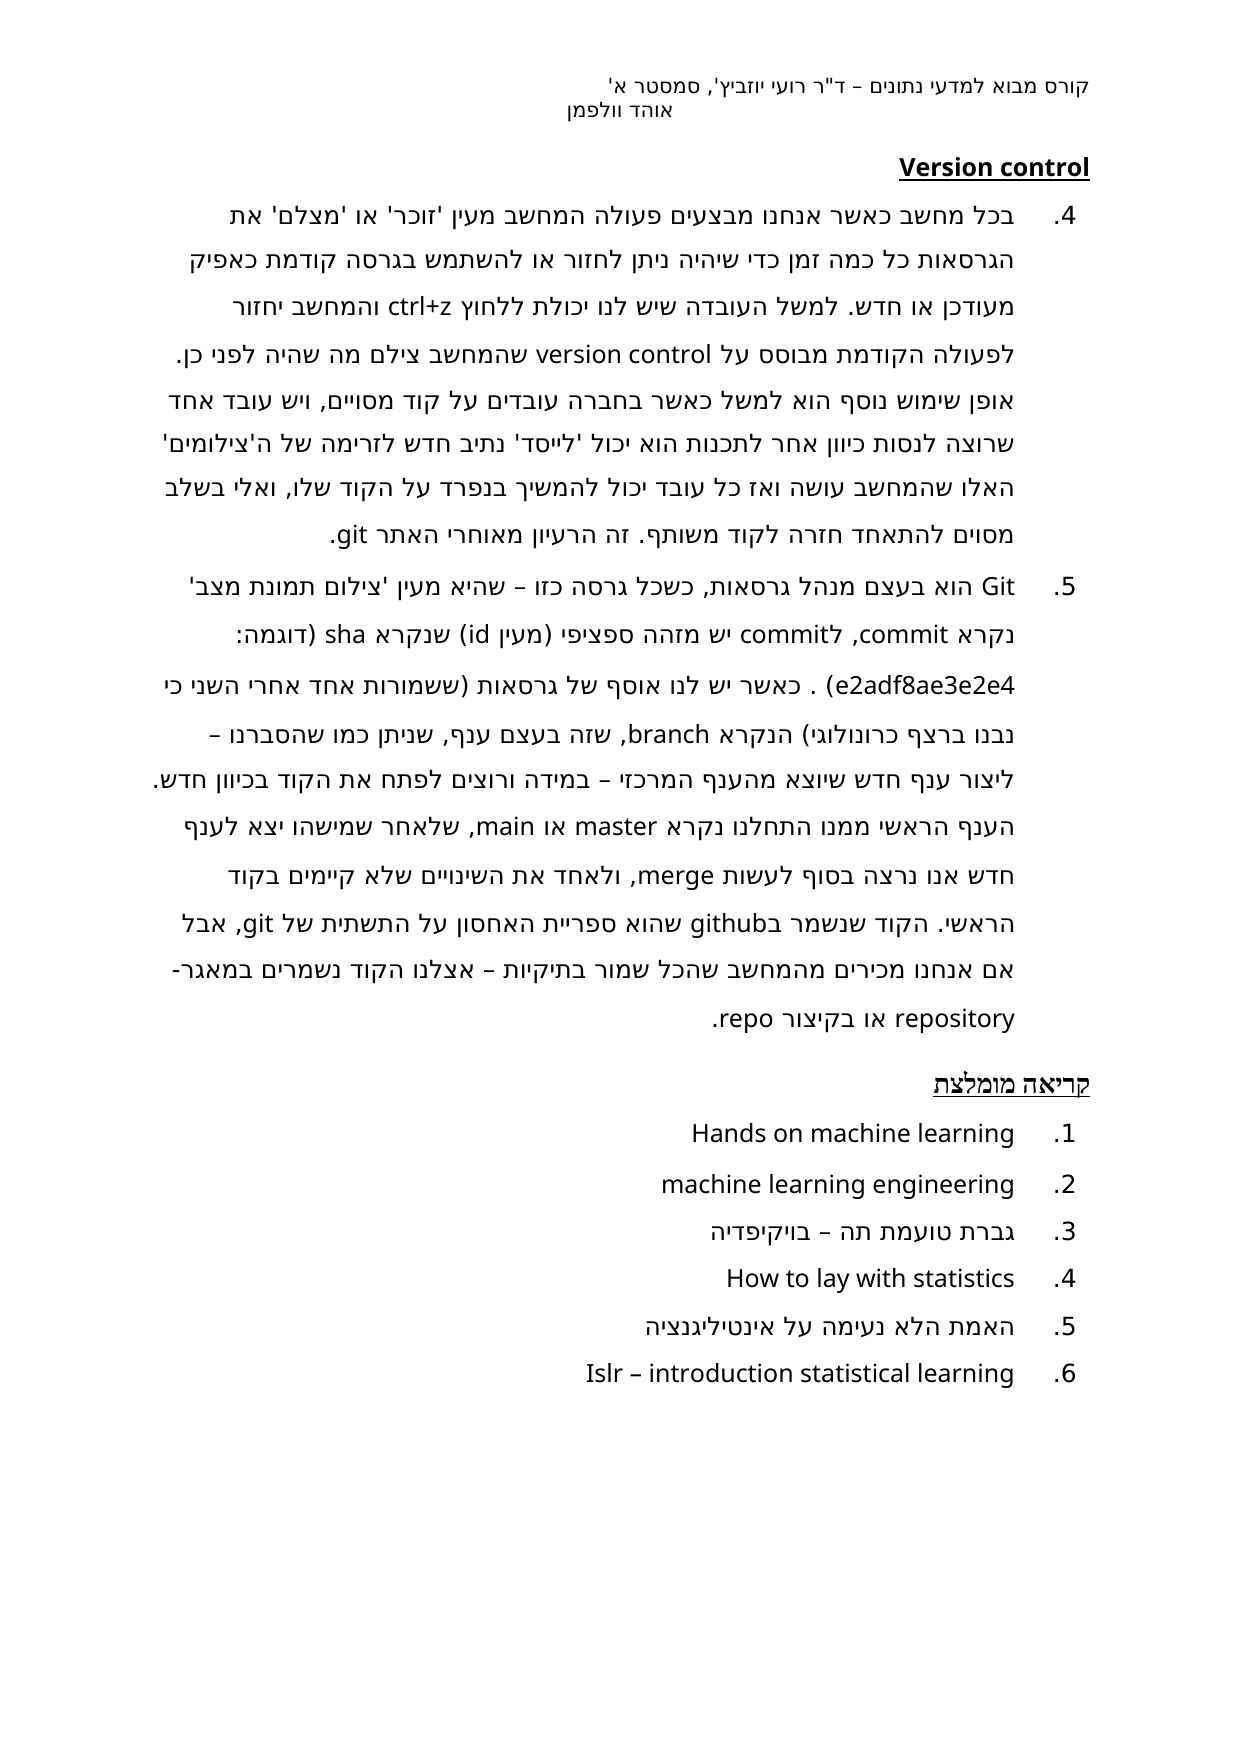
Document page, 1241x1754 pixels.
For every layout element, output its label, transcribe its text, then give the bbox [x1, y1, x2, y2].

list machine learning engineering [150, 1166, 1053, 1200]
list Hands on machine learning [150, 1115, 1053, 1149]
list How to lay with statistics [150, 1261, 1053, 1295]
list האמת הלא נעימה על אינטיליגנציה [150, 1312, 1053, 1341]
list Git הוא בעצם מנהל גרסאות, כשכל גרסה כזו – שהיא מעין 'צילום תמונת מצב' נקרא commit, לcommit יש מזהה ספציפי (מעין id) שנקרא sha (דוגמה: e2adf8ae3e2e4) . כאשר יש לנו אוסף של גרסאות (ששמורות אחד אחרי השני כי נבנו ברצף כרונולוגי) הנקרא branch, שזה בעצם ענף, שניתן כמו שהסברנו – ליצור ענף חדש שיוצא מהענף המרכזי – במידה ורוצים לפתח את הקוד בכיוון חדש. הענף הראשי ממנו התחלנו נקרא master או main, שלאחר שמישהו יצא לענף חדש אנו נרצה בסוף לעשות merge, ולאחד את השינויים שלא קיימים בקוד הראשי. הקוד שנשמר בgithub שהוא ספריית האחסון על התשתית של git, אבל אם אנחנו מכירים מהמחשב שהכל שמור בתיקיות – אצלנו הקוד נשמרים במאגר- repository או בקיצור repo. [150, 568, 1053, 1035]
list גברת טועמת תה – בויקיפדיה [150, 1217, 1053, 1247]
subtitle Version control [150, 150, 1090, 184]
subtitle קריאה מומלצת [150, 1069, 1090, 1100]
list Islr – introduction statistical learning [150, 1356, 1053, 1390]
list בכל מחשב כאשר אנחנו מבצעים פעולה המחשב מעין 'זוכר' או 'מצלם' את הגרסאות כל כמה זמן כדי שיהיה ניתן לחזור או להשתמש בגרסה קודמת כאפיק מעודכן או חדש. למשל העובדה שיש לנו יכולת ללחוץ ctrl+z והמחשב יחזור לפעולה הקודמת מבוסס על version control שהמחשב צילם מה שהיה לפני כן. אופן שימוש נוסף הוא למשל כאשר בחברה עובדים על קוד מסויים, ויש עובד אחד שרוצה לנסות כיוון אחר לתכנות הוא יכול 'לייסד' נתיב חדש לזרימה של ה'צילומים' האלו שהמחשב עושה ואז כל עובד יכול להמשיך בנפרד על הקוד שלו, ואלי בשלב מסוים להתאחד חזרה לקוד משותף. זה הרעיון מאוחרי האתר git. [150, 201, 1053, 551]
